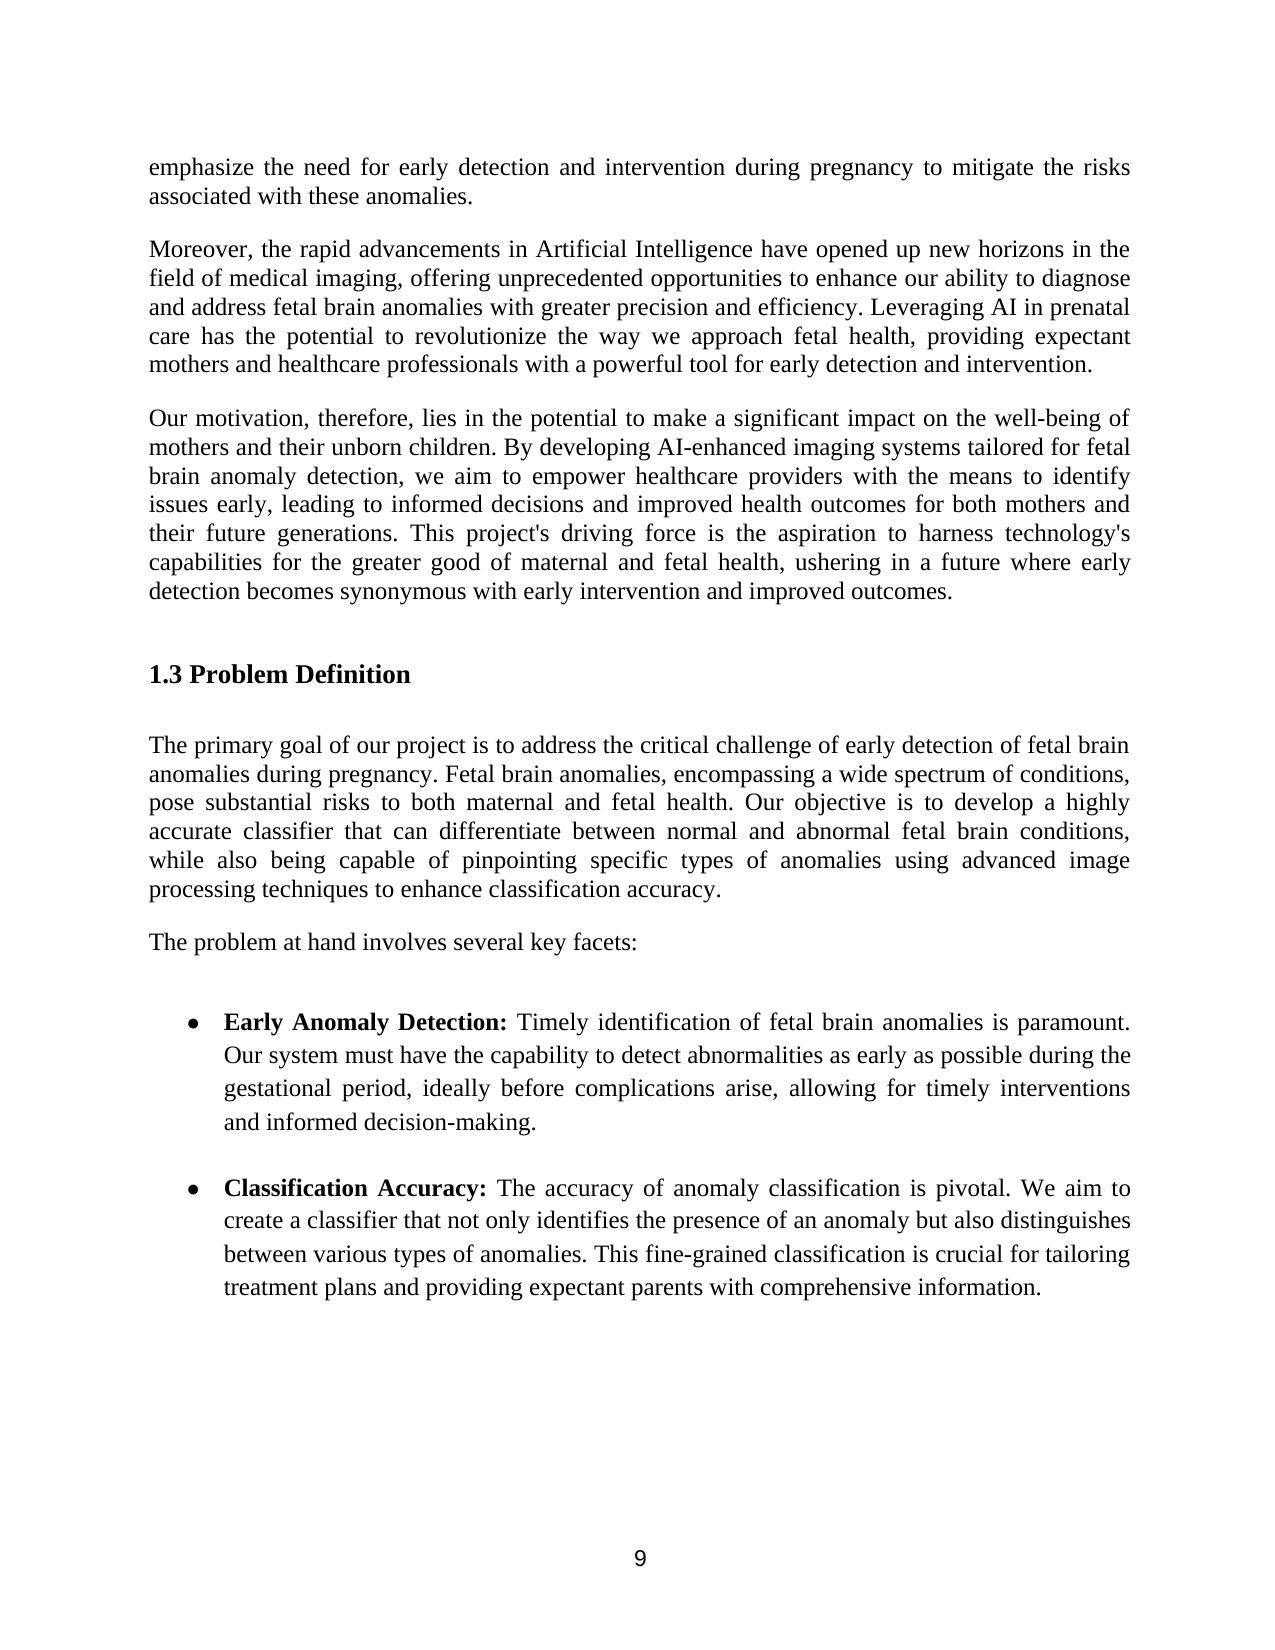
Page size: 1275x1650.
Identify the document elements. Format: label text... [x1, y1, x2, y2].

list Classification Accuracy: The accuracy of anomaly classification is pivotal. We aim to create a classifier that not only identifies the presence of an anomaly but also distinguishes between various types of anomalies. This fine-grained classification is crucial for tailoring treatment plans and providing expectant parents with comprehensive information. [186, 1173, 1132, 1300]
text Moreover, the rapid advancements in Artificial Intelligence have opened up new horizons in the field of medical imaging, offering unprecedented opportunities to enhance our ability to diagnose and address fetal brain anomalies with greater precision and efficiency. Leveraging AI in prenatal care has the potential to revolutionize the way we approach fetal health, providing expectant mothers and healthcare professionals with a powerful tool for early detection and intervention. [148, 234, 1132, 378]
text 1.3 Problem Definition [148, 658, 1132, 689]
text The problem at hand involves several key facets: [148, 927, 1132, 956]
text Our motivation, therefore, lies in the potential to make a significant impact on the well-being of mothers and their unborn children. By developing AI-enhanced imaging systems tailored for fetal brain anomaly detection, we aim to empower healthcare providers with the means to identify issues early, leading to informed decisions and improved health outcomes for both mothers and their future generations. This project's driving force is the aspiration to harness technology's capabilities for the greater good of maternal and fetal health, ushering in a future where early detection becomes synonymous with early intervention and improved outcomes. [148, 403, 1132, 604]
text The primary goal of our project is to address the critical challenge of early detection of fetal brain anomalies during pregnancy. Fetal brain anomalies, encompassing a wide spectrum of conditions, pose substantial risks to both maternal and fetal health. Our objective is to develop a highly accurate classifier that can differentiate between normal and abnormal fetal brain conditions, while also being capable of pinpointing specific types of anomalies using advanced image processing techniques to enhance classification accuracy. [148, 730, 1132, 902]
list Early Anomaly Detection: Timely identification of fetal brain anomalies is paramount. Our system must have the capability to detect abnormalities as early as possible during the gestational period, ideally before complications arise, allowing for timely interventions and informed decision-making. [186, 1007, 1132, 1135]
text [148, 152, 1132, 209]
